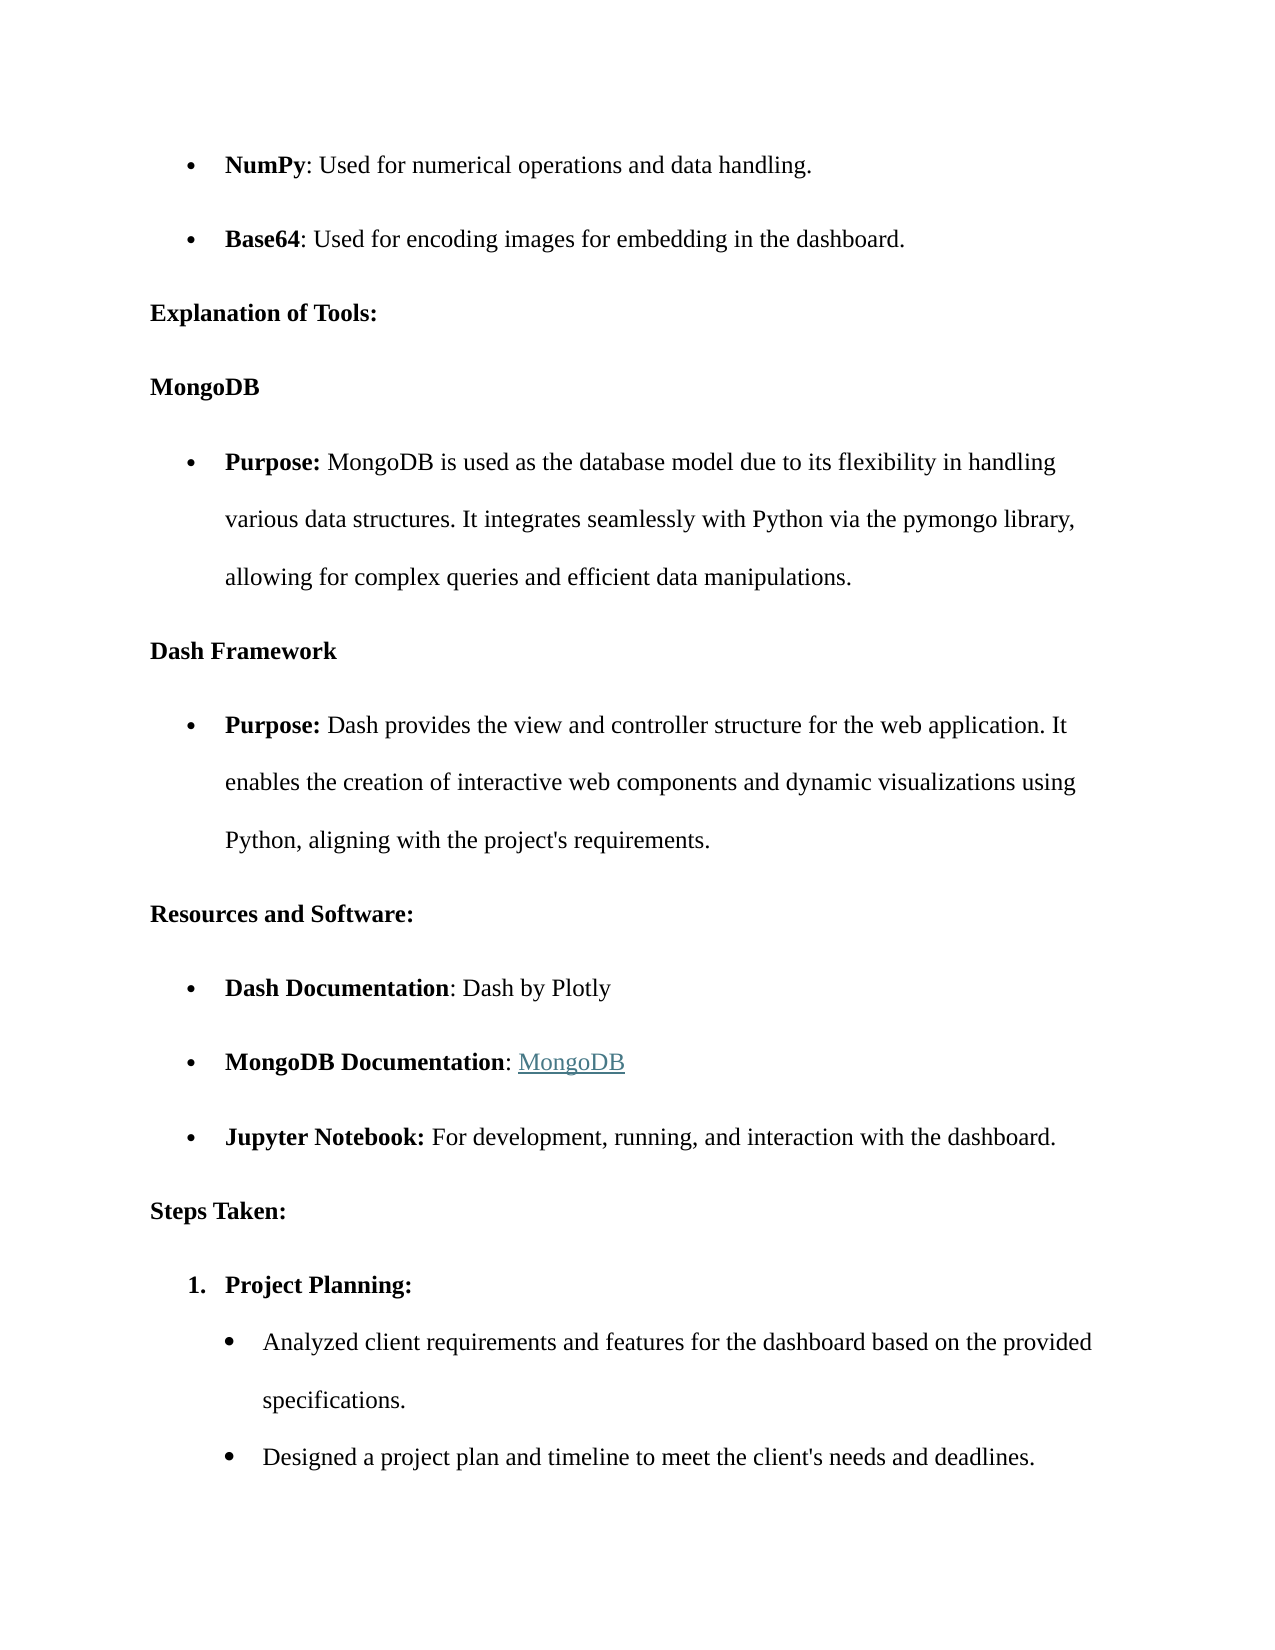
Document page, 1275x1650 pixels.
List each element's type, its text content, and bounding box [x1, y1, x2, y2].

list Dash Documentation: Dash by Plotly [187, 973, 1125, 1002]
text Dash Framework [150, 636, 1125, 664]
text MongoDB [150, 372, 1125, 401]
list Purpose: Dash provides the view and controller structure for the web application. It enables the creation of interactive web components and dynamic visualizations using Python, aligning with the project's requirements. [187, 710, 1125, 854]
list Base64: Used for encoding images for embedding in the dashboard. [187, 224, 1125, 253]
text Explanation of Tools: [150, 298, 1125, 327]
list Project Planning: [187, 1270, 1125, 1299]
list Analyzed client requirements and features for the dashboard based on the provided specifications. [225, 1327, 1125, 1414]
list Jupyter Notebook: For development, running, and interaction with the dashboard. [187, 1122, 1125, 1150]
list MongoDB Documentation: MongoDB [187, 1047, 1125, 1076]
list Designed a project plan and timeline to meet the client's needs and deadlines. [225, 1442, 1125, 1471]
text Steps Taken: [150, 1196, 1125, 1224]
text Resources and Software: [150, 899, 1125, 928]
list Purpose: MongoDB is used as the database model due to its flexibility in handling various data structures. It integrates seamlessly with Python via the pymongo library, allowing for complex queries and efficient data manipulations. [187, 447, 1125, 590]
list NumPy: Used for numerical operations and data handling. [187, 150, 1125, 179]
